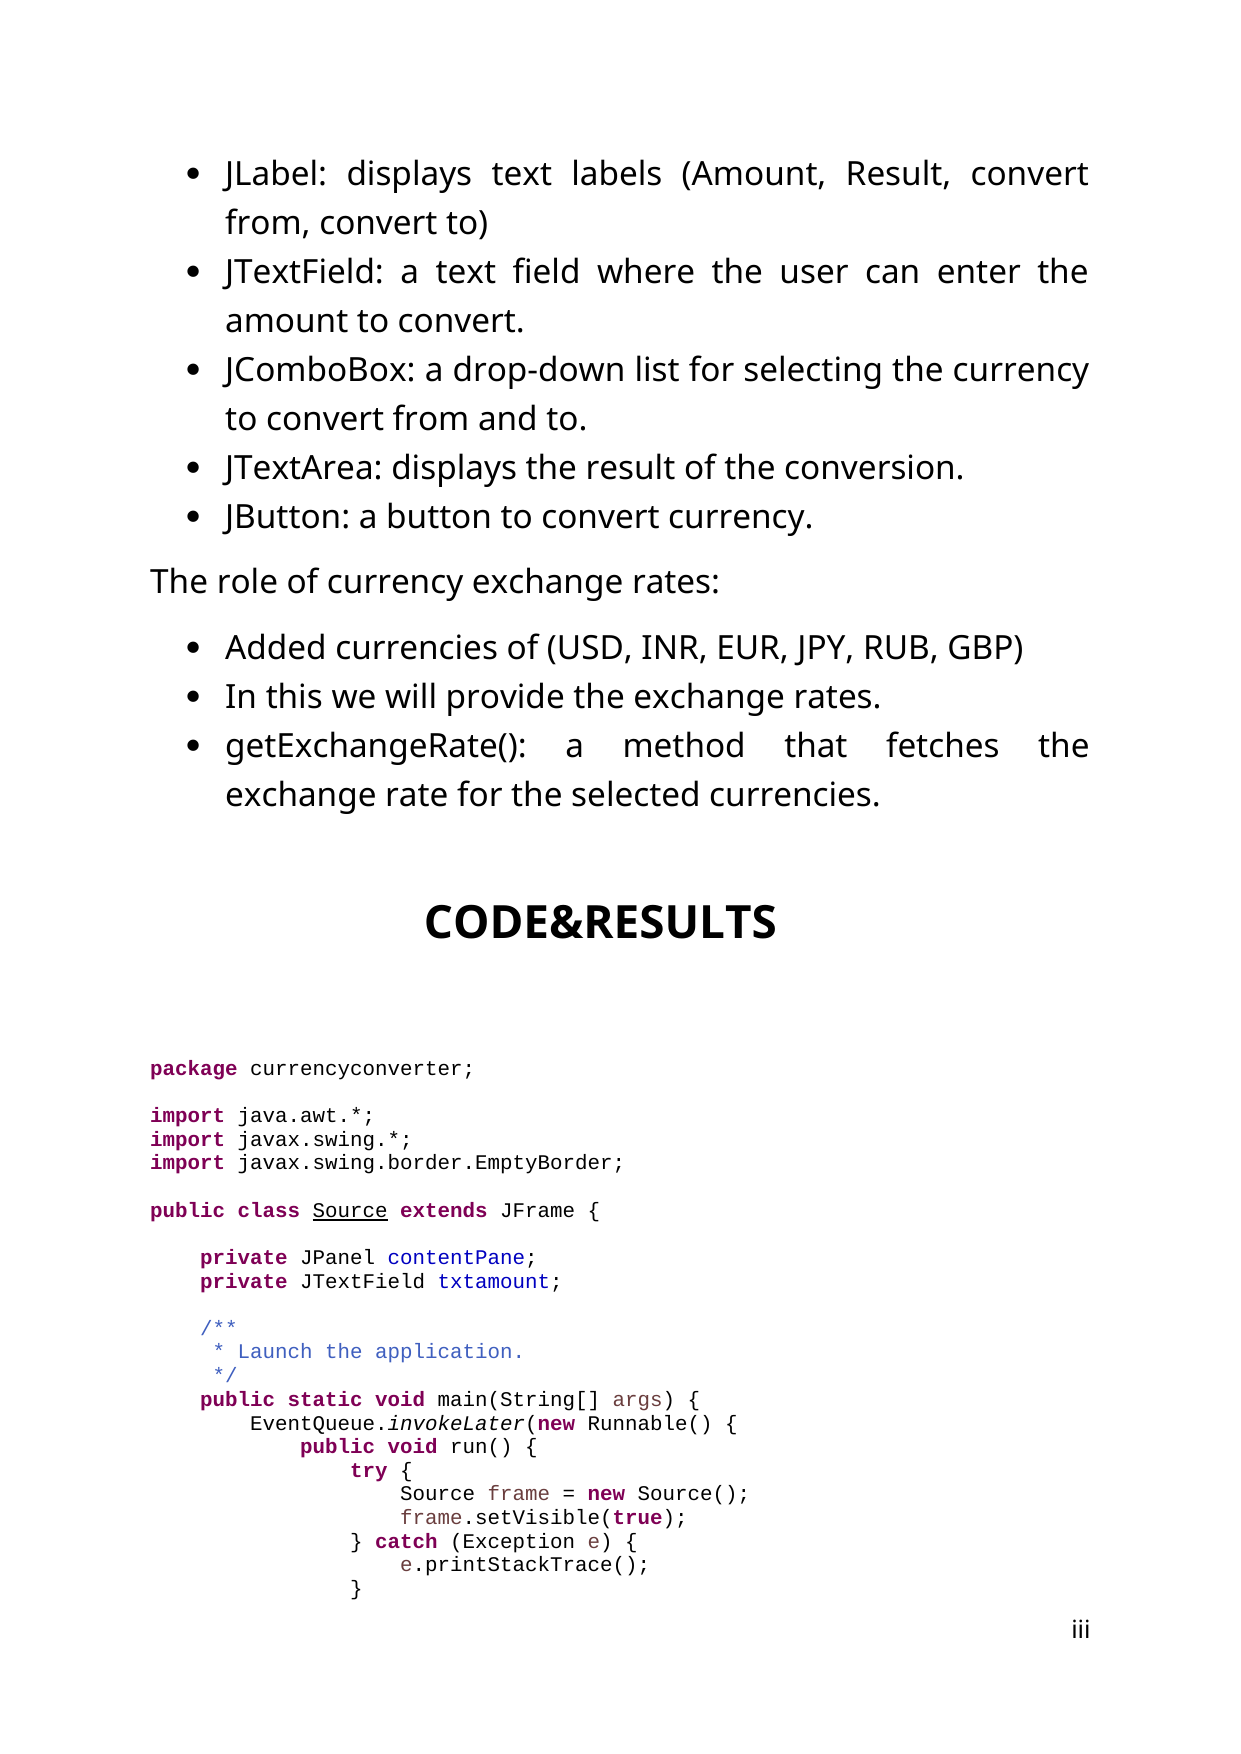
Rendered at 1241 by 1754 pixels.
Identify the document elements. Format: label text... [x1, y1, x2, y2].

text } catch (Exception e) { [150, 1531, 1090, 1554]
text public void run() { [150, 1436, 1090, 1460]
list JTextArea: displays the result of the conversion. [187, 444, 1090, 489]
text import javax.swing.*; [150, 1129, 1090, 1152]
text frame.setVisible(true); [150, 1507, 1090, 1531]
text import javax.swing.border.EmptyBorder; [150, 1152, 1090, 1176]
text /** [150, 1318, 1090, 1342]
list Added currencies of (USD, INR, EUR, JPY, RUB, GBP) [187, 624, 1090, 669]
text package currencyconverter; [150, 1058, 1090, 1081]
text private JPanel contentPane; [150, 1247, 1090, 1271]
text * Launch the application. [150, 1342, 1090, 1365]
text try { [150, 1460, 1090, 1483]
text public class Source extends JFrame { [150, 1200, 1090, 1223]
list JComboBox: a drop-down list for selecting the currency to convert from and to. [187, 346, 1090, 440]
text } [150, 1578, 1090, 1602]
text CODE&RESULTS [150, 890, 1090, 952]
text Source frame = new Source(); [150, 1483, 1090, 1507]
text EventQueue.invokeLater(new Runnable() { [150, 1412, 1090, 1436]
text e.printStackTrace(); [150, 1554, 1090, 1578]
text private JTextField txtamount; [150, 1271, 1090, 1294]
list In this we will provide the exchange rates. [187, 673, 1090, 718]
text public static void main(String[] args) { [150, 1389, 1090, 1412]
list JLabel: displays text labels (Amount, Result, convert from, convert to) [187, 150, 1090, 244]
text */ [150, 1365, 1090, 1389]
text The role of currency exchange rates: [150, 558, 1090, 604]
list JTextField: a text field where the user can enter the amount to convert. [187, 248, 1090, 342]
list getExchangeRate(): a method that fetches the exchange rate for the selected currencies. [187, 722, 1090, 816]
text import java.awt.*; [150, 1105, 1090, 1129]
list JButton: a button to convert currency. [187, 493, 1090, 538]
